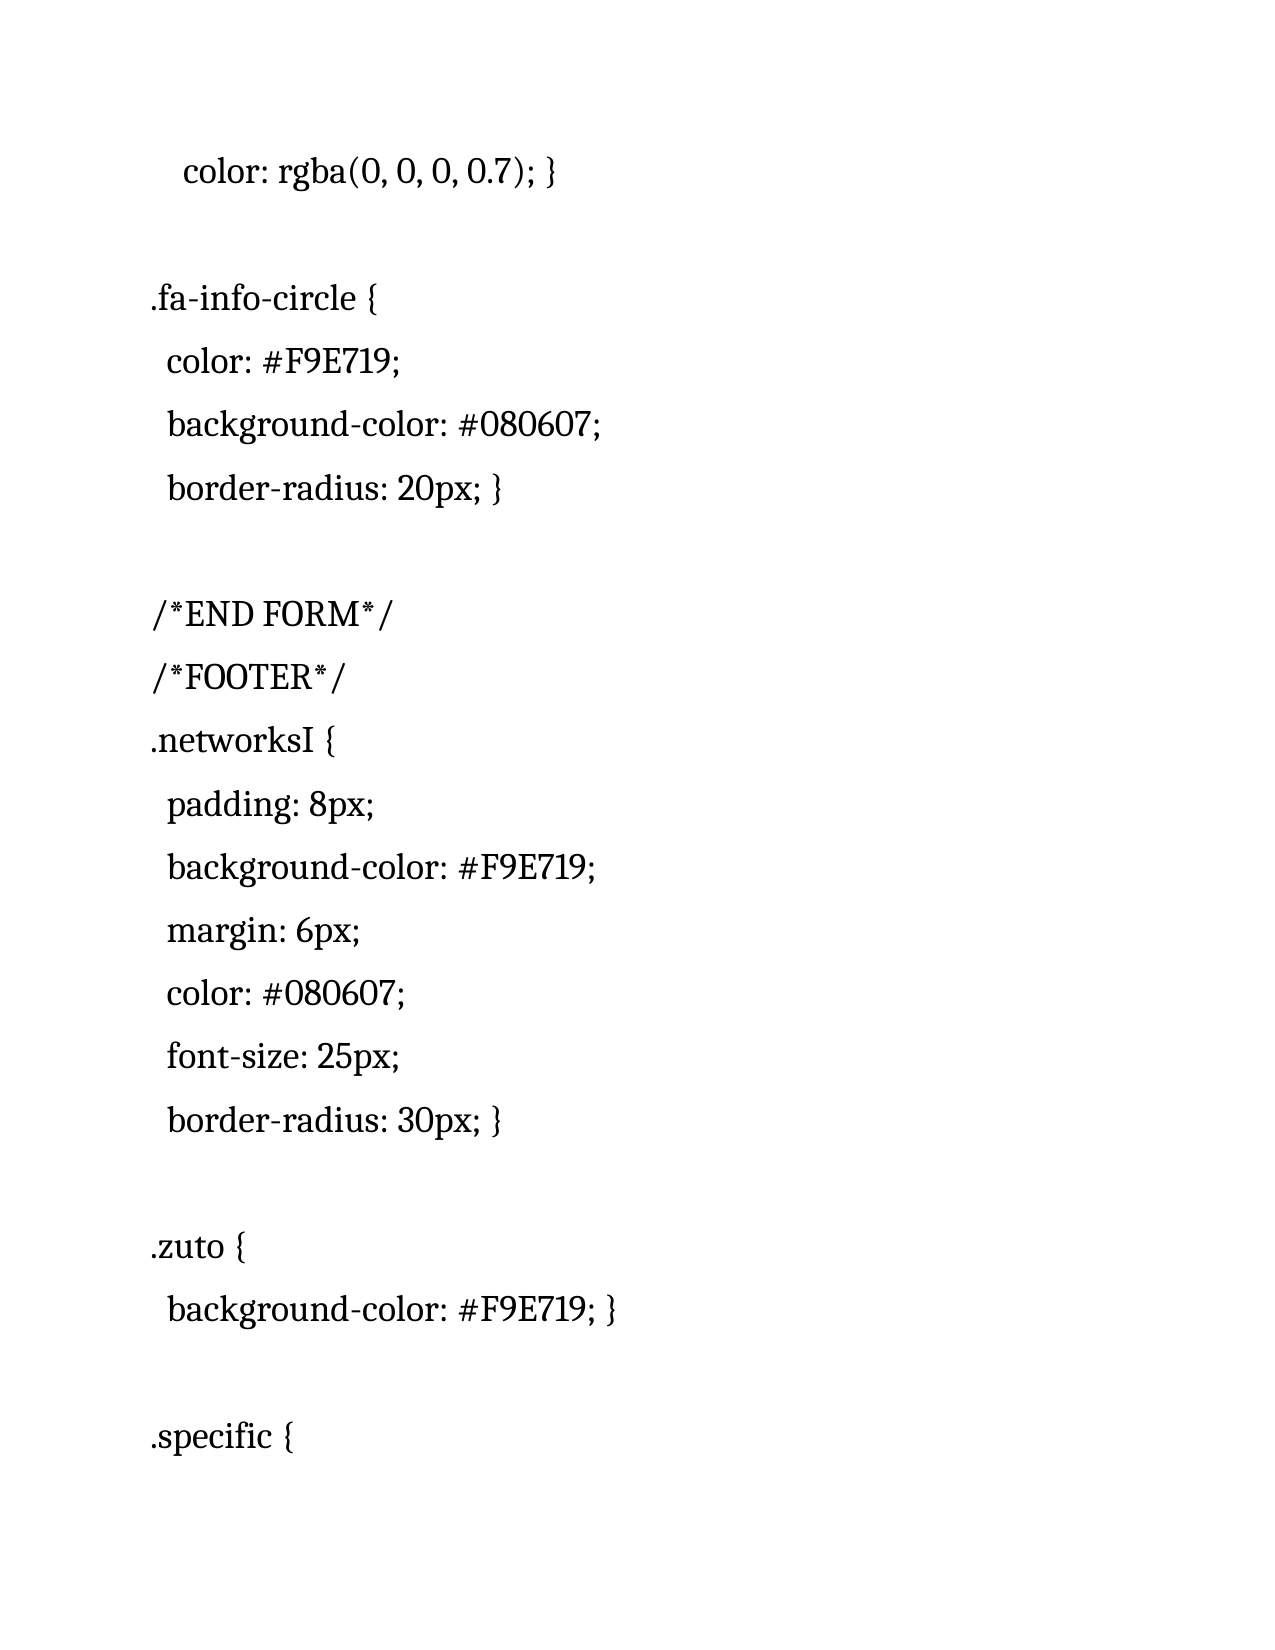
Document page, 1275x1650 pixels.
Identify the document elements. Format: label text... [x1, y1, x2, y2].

text border-radius: 20px; } [150, 466, 1125, 509]
text /*END FORM*/ [150, 593, 1125, 636]
text border-radius: 30px; } [150, 1098, 1125, 1142]
text background-color: #F9E719; } [150, 1288, 1125, 1331]
text .specific { [150, 1414, 1125, 1458]
text .networksI { [150, 719, 1125, 762]
text .fa-info-circle { [150, 276, 1125, 319]
text color: #F9E719; [150, 340, 1125, 383]
text .zuto { [150, 1225, 1125, 1268]
text font-size: 25px; [150, 1035, 1125, 1078]
text padding: 8px; [150, 782, 1125, 825]
text background-color: #F9E719; [150, 846, 1125, 889]
text margin: 6px; [150, 909, 1125, 952]
text color: #080607; [150, 972, 1125, 1015]
text color: rgba(0, 0, 0, 0.7); } [150, 150, 1125, 193]
text /*FOOTER*/ [150, 656, 1125, 699]
text background-color: #080607; [150, 403, 1125, 446]
